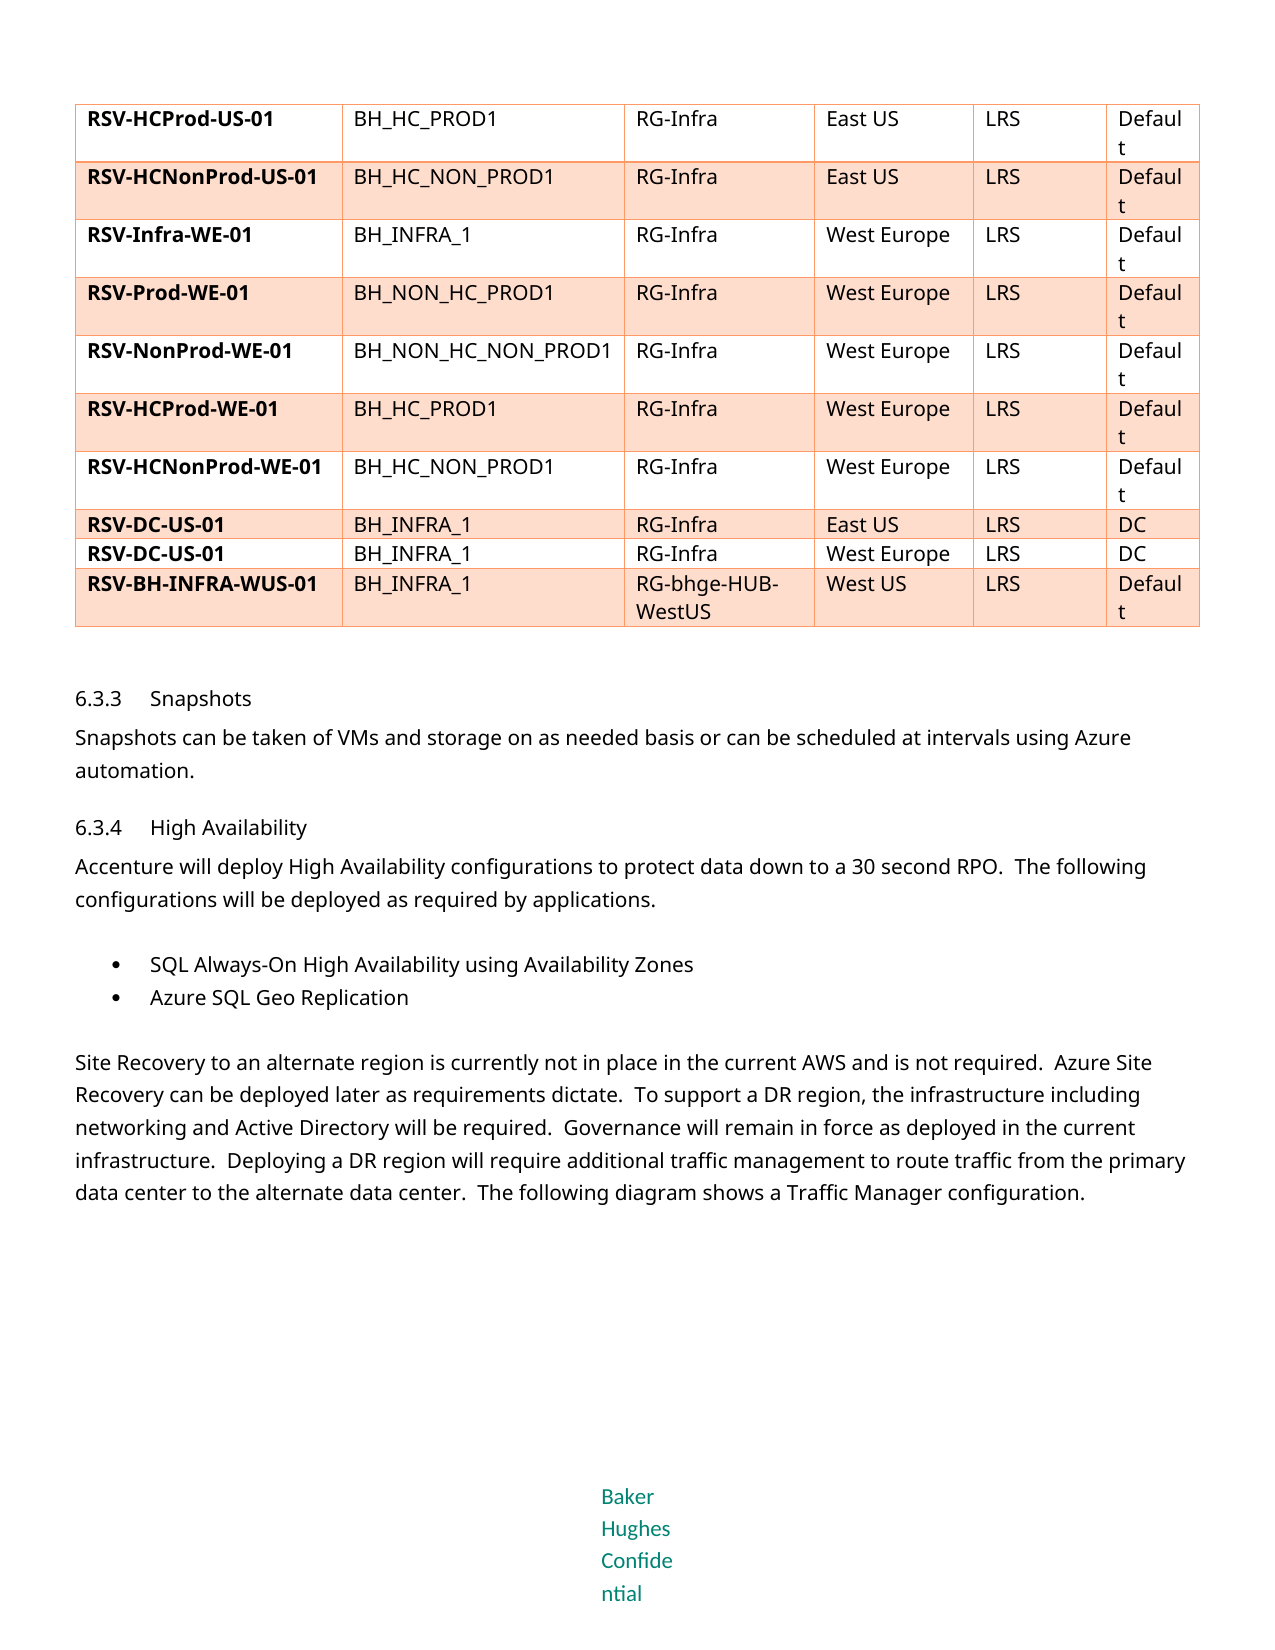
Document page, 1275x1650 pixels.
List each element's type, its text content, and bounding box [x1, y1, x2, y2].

list Snapshots [75, 684, 1200, 713]
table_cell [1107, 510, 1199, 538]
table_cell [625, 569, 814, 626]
text Accenture will deploy High Availability configurations to protect data down to a 30 second RPO. The following configurations will be deployed as required by applications. [75, 852, 1200, 913]
list SQL Always-On High Availability using Availability Zones [112, 950, 1200, 978]
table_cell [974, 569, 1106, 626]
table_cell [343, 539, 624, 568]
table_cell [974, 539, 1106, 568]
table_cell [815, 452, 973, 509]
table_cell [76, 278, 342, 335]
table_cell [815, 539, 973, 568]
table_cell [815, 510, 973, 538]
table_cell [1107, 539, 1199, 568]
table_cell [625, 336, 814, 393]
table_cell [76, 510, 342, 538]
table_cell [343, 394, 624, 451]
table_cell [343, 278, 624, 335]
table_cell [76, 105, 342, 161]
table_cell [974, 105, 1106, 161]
list High Availability [75, 813, 1200, 842]
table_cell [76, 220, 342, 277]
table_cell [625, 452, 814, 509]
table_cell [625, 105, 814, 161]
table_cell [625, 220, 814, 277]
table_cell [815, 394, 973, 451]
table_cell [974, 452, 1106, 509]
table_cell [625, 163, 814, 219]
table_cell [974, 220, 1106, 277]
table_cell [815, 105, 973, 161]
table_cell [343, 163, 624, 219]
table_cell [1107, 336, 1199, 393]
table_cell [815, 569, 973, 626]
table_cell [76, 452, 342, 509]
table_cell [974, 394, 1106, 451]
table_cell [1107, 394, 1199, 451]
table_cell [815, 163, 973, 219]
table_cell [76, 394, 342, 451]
text Site Recovery to an alternate region is currently not in place in the current AWS and is not required. Azure Site Recovery can be deployed later as requirements dictate. To support a DR region, the infrastructure including networking and Active Directory will be required. Governance will remain in force as deployed in the current infrastructure. Deploying a DR region will require additional traffic management to route traffic from the primary data center to the alternate data center. The following diagram shows a Traffic Manager configuration. [75, 1048, 1200, 1207]
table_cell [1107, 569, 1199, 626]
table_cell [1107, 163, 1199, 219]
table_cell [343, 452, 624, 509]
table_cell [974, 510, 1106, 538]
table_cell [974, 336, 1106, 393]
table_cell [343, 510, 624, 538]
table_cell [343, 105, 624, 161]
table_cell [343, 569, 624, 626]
list Azure SQL Geo Replication [112, 983, 1200, 1011]
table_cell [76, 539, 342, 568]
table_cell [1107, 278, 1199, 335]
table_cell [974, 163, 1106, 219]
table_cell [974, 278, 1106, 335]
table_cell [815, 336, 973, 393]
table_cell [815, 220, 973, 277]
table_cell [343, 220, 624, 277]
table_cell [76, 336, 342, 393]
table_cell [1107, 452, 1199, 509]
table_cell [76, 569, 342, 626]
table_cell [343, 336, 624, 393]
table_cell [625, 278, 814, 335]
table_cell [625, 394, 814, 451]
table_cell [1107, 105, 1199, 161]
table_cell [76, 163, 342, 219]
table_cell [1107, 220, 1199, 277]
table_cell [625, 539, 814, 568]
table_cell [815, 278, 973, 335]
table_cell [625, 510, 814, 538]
text Snapshots can be taken of VMs and storage on as needed basis or can be scheduled at intervals using Azure automation. [75, 723, 1200, 784]
